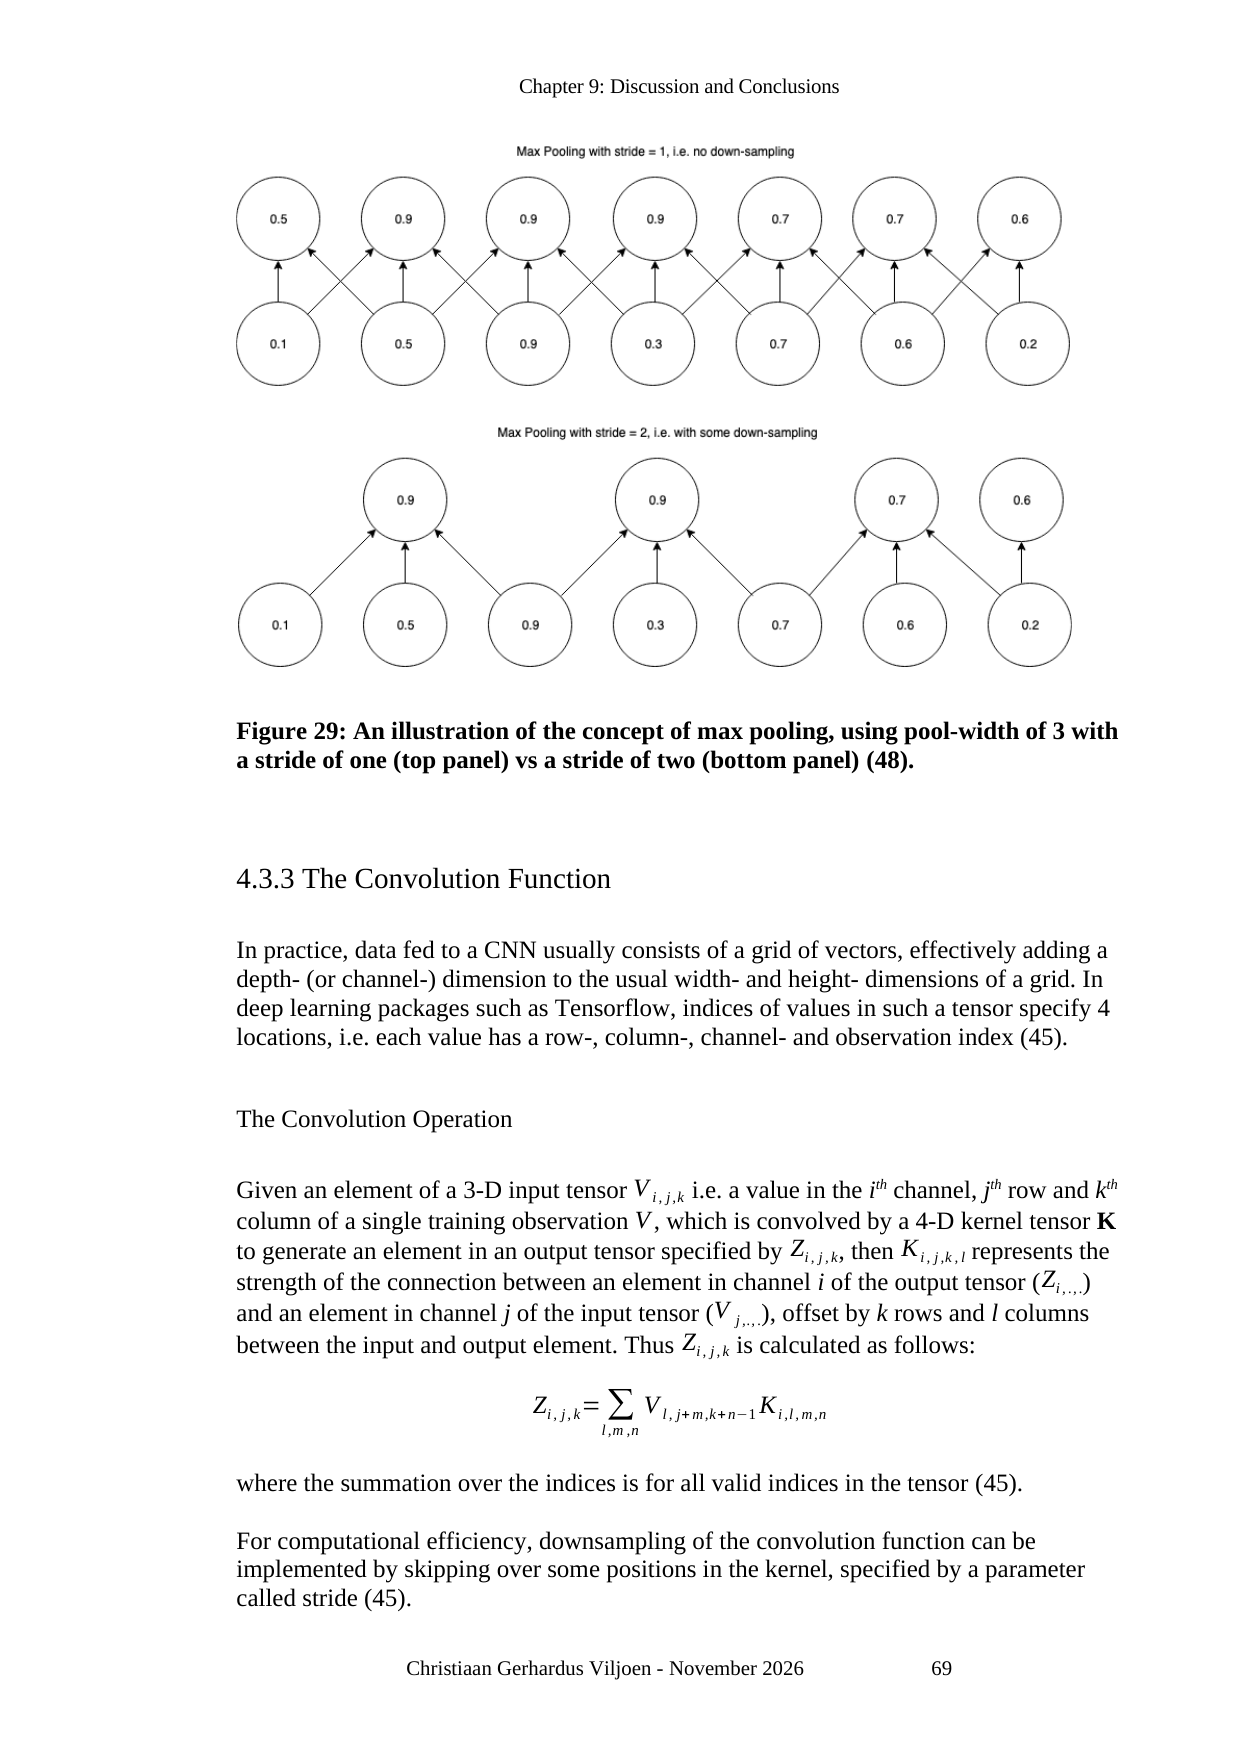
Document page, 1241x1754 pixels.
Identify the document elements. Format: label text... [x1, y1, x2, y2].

subtitle The Convolution Function [236, 861, 1122, 894]
picture [236, 135, 1072, 667]
text where the summation over the indices is for all valid indices in the tensor . [236, 1468, 1122, 1497]
subtitle The Convolution Operation [236, 1104, 1122, 1133]
text In practice, data fed to a CNN usually consists of a grid of vectors, effectively adding a depth- (or channel-) dimension to the usual width- and height- dimensions of a grid. In deep learning packages such as Tensorflow, indices of values in such a tensor specify 4 locations, i.e. each value has a row-, column-, channel- and observation index . [236, 936, 1122, 1051]
text Figure 29: An illustration of the concept of max pooling, using pool-width of 3 with a stride of one (top panel) vs a stride of two (bottom panel) . [236, 716, 1122, 774]
text Given an element of a 3-D input tensor i.e. a value in the ith channel, jth row and kth column of a single training observation , which is convolved by a 4-D kernel tensor K to generate an element in an output tensor specified by , then represents the strength of the connection between an element in channel i of the output tensor () and an element in channel j of the input tensor (), offset by k rows and l columns between the input and output element. Thus is calculated as follows: [236, 1174, 1122, 1360]
text For computational efficiency, downsampling of the convolution function can be implemented by skipping over some positions in the kernel, specified by a parameter called stride . [236, 1526, 1122, 1612]
